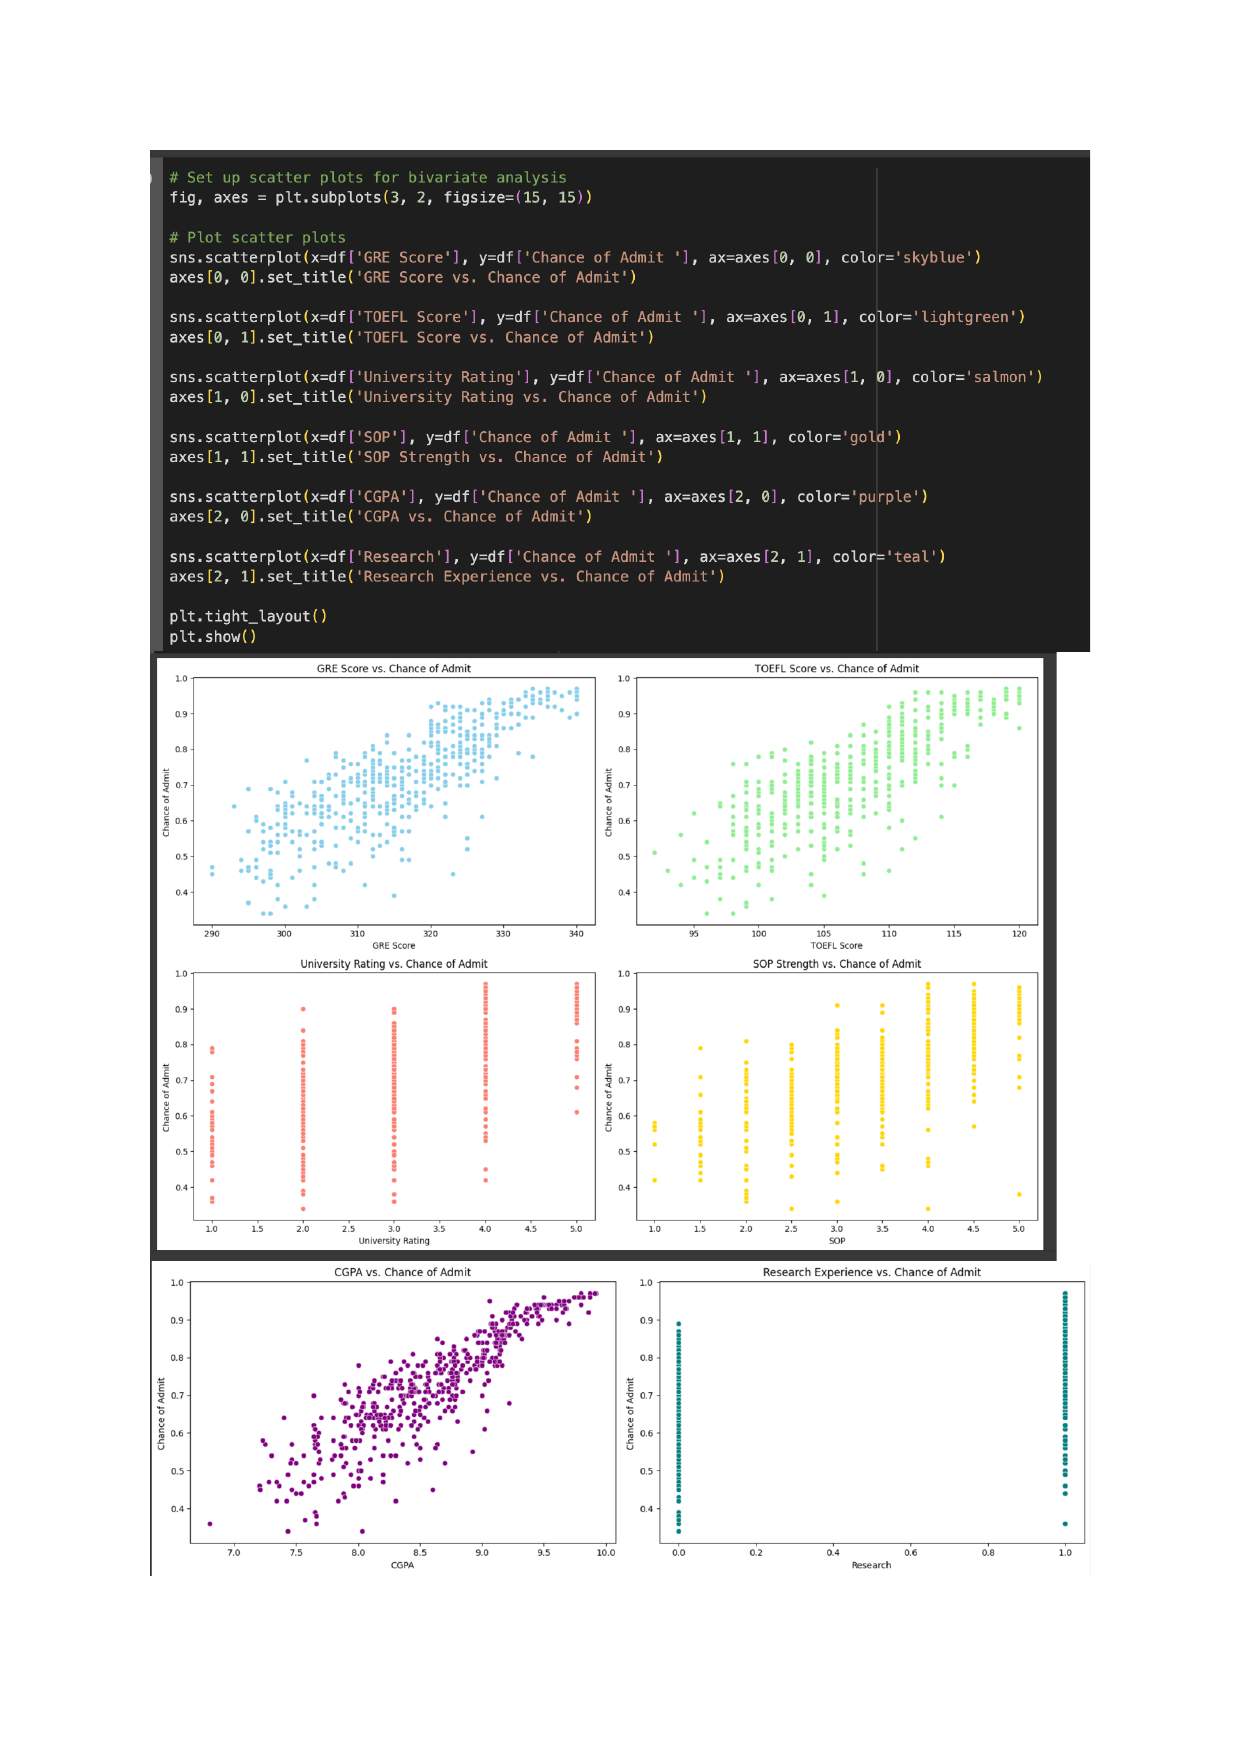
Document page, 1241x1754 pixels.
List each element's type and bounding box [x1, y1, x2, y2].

picture [150, 150, 1091, 1576]
